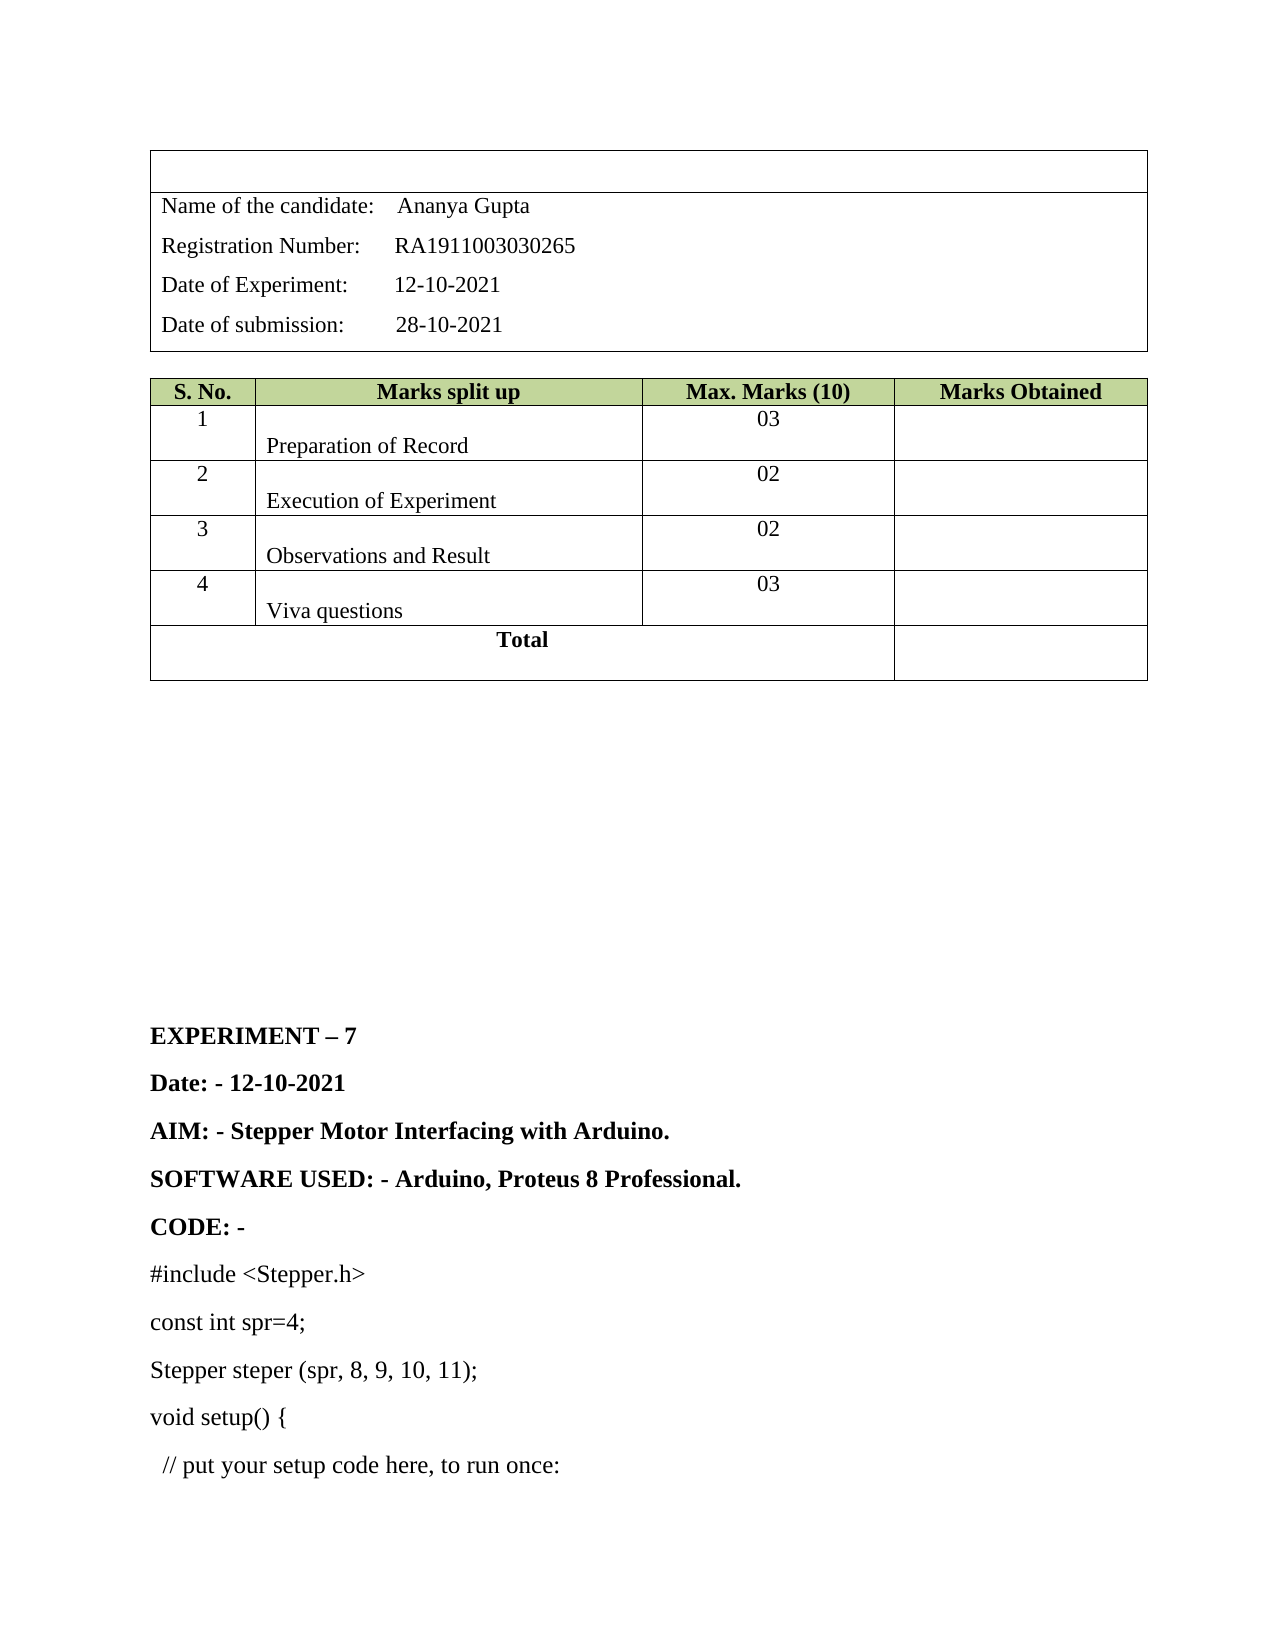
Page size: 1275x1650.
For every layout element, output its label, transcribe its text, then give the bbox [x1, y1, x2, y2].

text Stepper steper (spr, 8, 9, 10, 11); [150, 1355, 1125, 1383]
table_cell 3 [151, 516, 255, 570]
table_header S. No. [151, 379, 255, 405]
table_header Marks Obtained [895, 379, 1147, 405]
text AIM: - Stepper Motor Interfacing with Arduino. [150, 1116, 1125, 1145]
table_header Max. Marks (10) [643, 379, 894, 405]
table_header Marks split up [256, 379, 642, 405]
table_cell 2 [151, 461, 255, 515]
table_cell 03 [643, 406, 894, 460]
table_cell Preparation of Record [256, 406, 642, 460]
table_cell [895, 626, 1147, 680]
table_cell 4 [151, 571, 255, 625]
text const int spr=4; [150, 1307, 1125, 1336]
table_cell 03 [643, 571, 894, 625]
table_cell [895, 516, 1147, 570]
table_cell Total [151, 626, 894, 680]
table_cell [895, 571, 1147, 625]
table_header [151, 151, 1147, 192]
table_cell [895, 406, 1147, 460]
text #include <Stepper.h> [150, 1259, 1125, 1288]
table_cell Execution of Experiment [256, 461, 642, 515]
table_cell 1 [151, 406, 255, 460]
text void setup() { [150, 1402, 1125, 1431]
table_cell Viva questions [256, 571, 642, 625]
text // put your setup code here, to run once: [150, 1450, 1125, 1479]
table_cell [895, 461, 1147, 515]
text CODE: - [150, 1212, 1125, 1240]
text EXPERIMENT – 7 [150, 1021, 1125, 1049]
text SOFTWARE USED: - Arduino, Proteus 8 Professional. [150, 1164, 1125, 1193]
table_cell 02 [643, 516, 894, 570]
table_cell Name of the candidate: Ananya Gupta Registration Number: RA1911003030265 Date of Experiment: 12-10-2021 Date of submission: 28-10-2021 [151, 193, 1147, 351]
table_cell 02 [643, 461, 894, 515]
text Date: - 12-10-2021 [150, 1068, 1125, 1097]
table_cell Observations and Result [256, 516, 642, 570]
